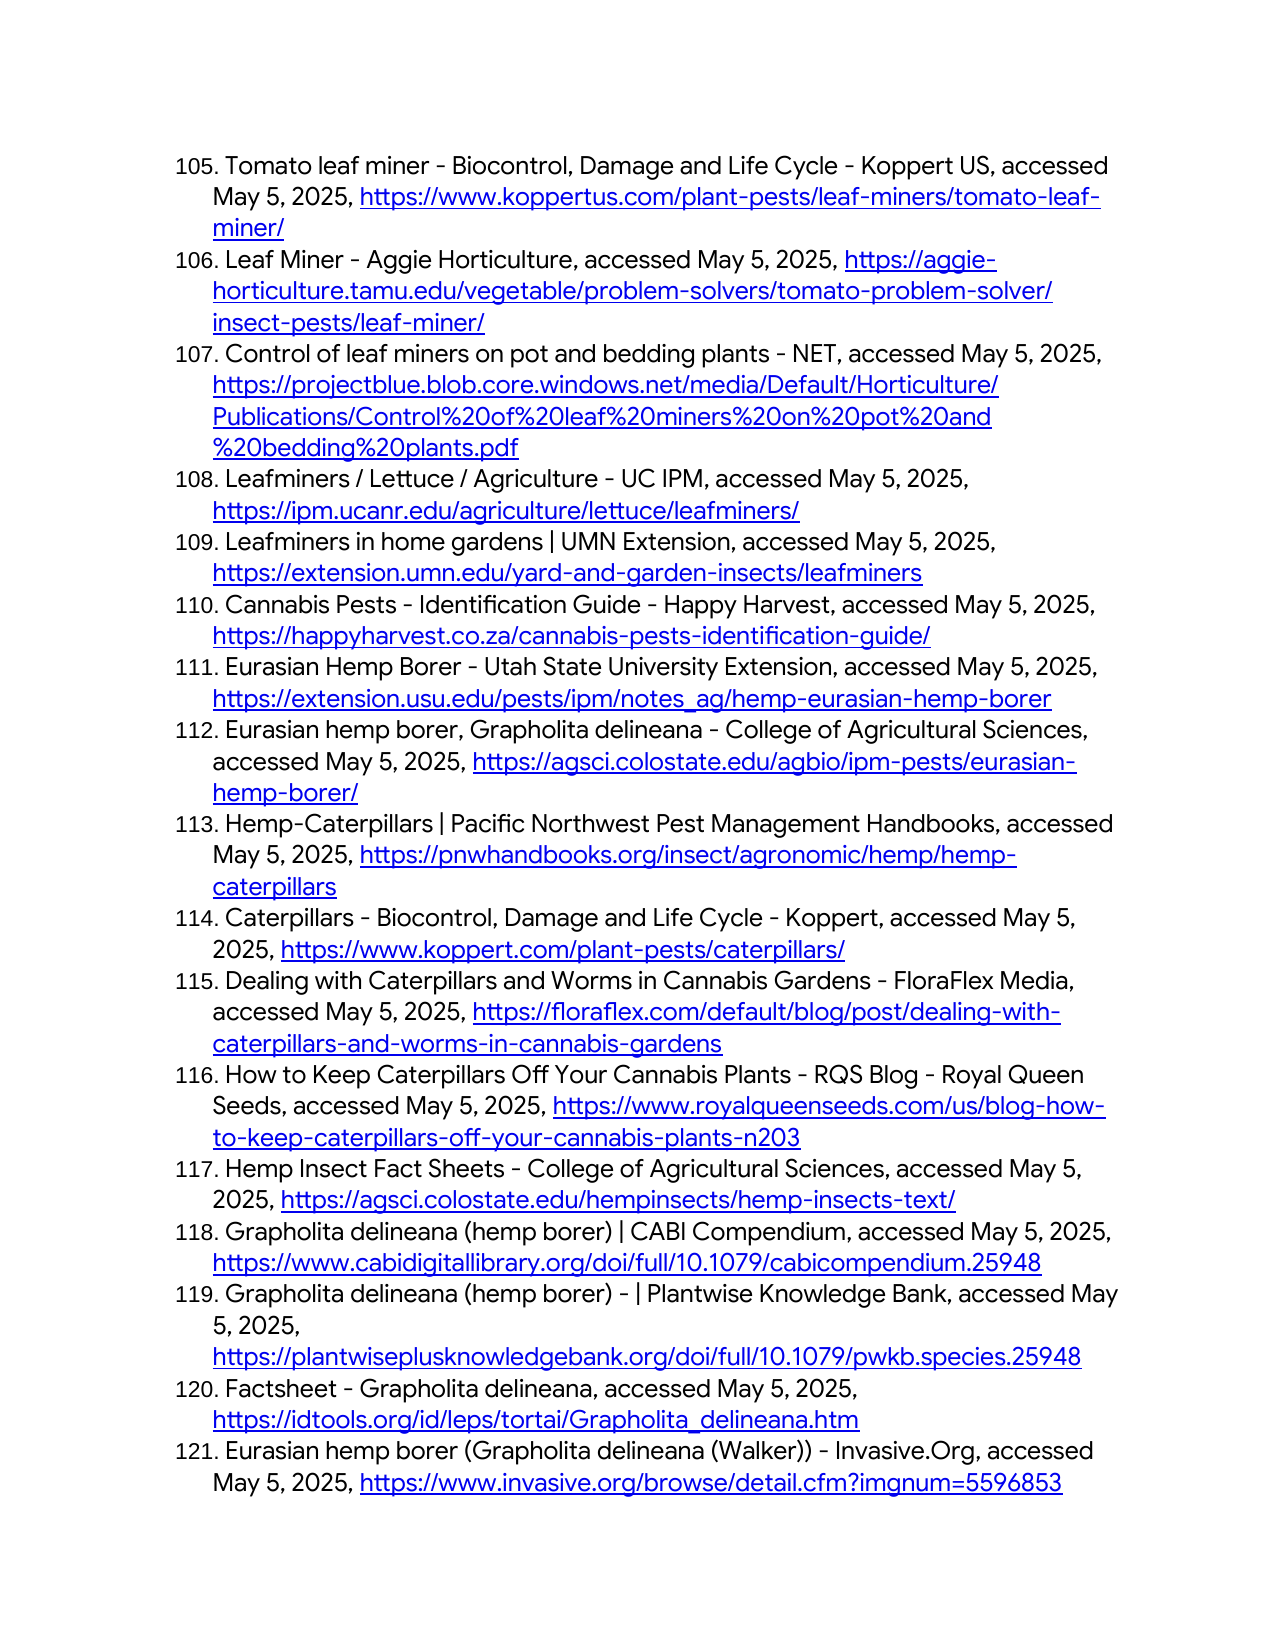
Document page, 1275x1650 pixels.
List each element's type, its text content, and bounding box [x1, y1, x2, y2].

list Hemp Insect Fact Sheets - College of Agricultural Sciences, accessed May 5, 2025, https://agsci.colostate.edu/hempinsects/hemp-insects-text/ [175, 1153, 1125, 1216]
list Grapholita delineana (hemp borer) - | Plantwise Knowledge Bank, accessed May 5, 2025, https://plantwiseplusknowledgebank.org/doi/full/10.1079/pwkb.species.25948 [175, 1279, 1125, 1373]
list Tomato leaf miner - Biocontrol, Damage and Life Cycle - Koppert US, accessed May 5, 2025, https://www.koppertus.com/plant-pests/leaf-miners/tomato-leaf-miner/ [175, 150, 1125, 244]
list How to Keep Caterpillars Off Your Cannabis Plants - RQS Blog - Royal Queen Seeds, accessed May 5, 2025, https://www.royalqueenseeds.com/us/blog-how-to-keep-caterpillars-off-your-cannabis-plants-n203 [175, 1059, 1125, 1153]
list Eurasian Hemp Borer - Utah State University Extension, accessed May 5, 2025, https://extension.usu.edu/pests/ipm/notes_ag/hemp-eurasian-hemp-borer [175, 652, 1125, 714]
list Leafminers in home gardens | UMN Extension, accessed May 5, 2025, https://extension.umn.edu/yard-and-garden-insects/leafminers [175, 526, 1125, 589]
list Caterpillars - Biocontrol, Damage and Life Cycle - Koppert, accessed May 5, 2025, https://www.koppert.com/plant-pests/caterpillars/ [175, 902, 1125, 965]
list Control of leaf miners on pot and bedding plants - NET, accessed May 5, 2025, https://projectblue.blob.core.windows.net/media/Default/Horticulture/Publications/Control%20of%20leaf%20miners%20on%20pot%20and%20bedding%20plants.pdf [175, 338, 1125, 463]
list Leaf Miner - Aggie Horticulture, accessed May 5, 2025, https://aggie-horticulture.tamu.edu/vegetable/problem-solvers/tomato-problem-solver/insect-pests/leaf-miner/ [175, 244, 1125, 338]
list Eurasian hemp borer (Grapholita delineana (Walker)) - Invasive.Org, accessed May 5, 2025, https://www.invasive.org/browse/detail.cfm?imgnum=5596853 [175, 1436, 1125, 1498]
list Leafminers / Lettuce / Agriculture - UC IPM, accessed May 5, 2025, https://ipm.ucanr.edu/agriculture/lettuce/leafminers/ [175, 463, 1125, 526]
list Eurasian hemp borer, Grapholita delineana - College of Agricultural Sciences, accessed May 5, 2025, https://agsci.colostate.edu/agbio/ipm-pests/eurasian-hemp-borer/ [175, 714, 1125, 808]
list Dealing with Caterpillars and Worms in Cannabis Gardens - FloraFlex Media, accessed May 5, 2025, https://floraflex.com/default/blog/post/dealing-with-caterpillars-and-worms-in-cannabis-gardens [175, 965, 1125, 1059]
list Factsheet - Grapholita delineana, accessed May 5, 2025, https://idtools.org/id/leps/tortai/Grapholita_delineana.htm [175, 1373, 1125, 1436]
list Grapholita delineana (hemp borer) | CABI Compendium, accessed May 5, 2025, https://www.cabidigitallibrary.org/doi/full/10.1079/cabicompendium.25948 [175, 1216, 1125, 1279]
list Cannabis Pests - Identification Guide - Happy Harvest, accessed May 5, 2025, https://happyharvest.co.za/cannabis-pests-identification-guide/ [175, 589, 1125, 652]
list Hemp-Caterpillars | Pacific Northwest Pest Management Handbooks, accessed May 5, 2025, https://pnwhandbooks.org/insect/agronomic/hemp/hemp-caterpillars [175, 808, 1125, 902]
